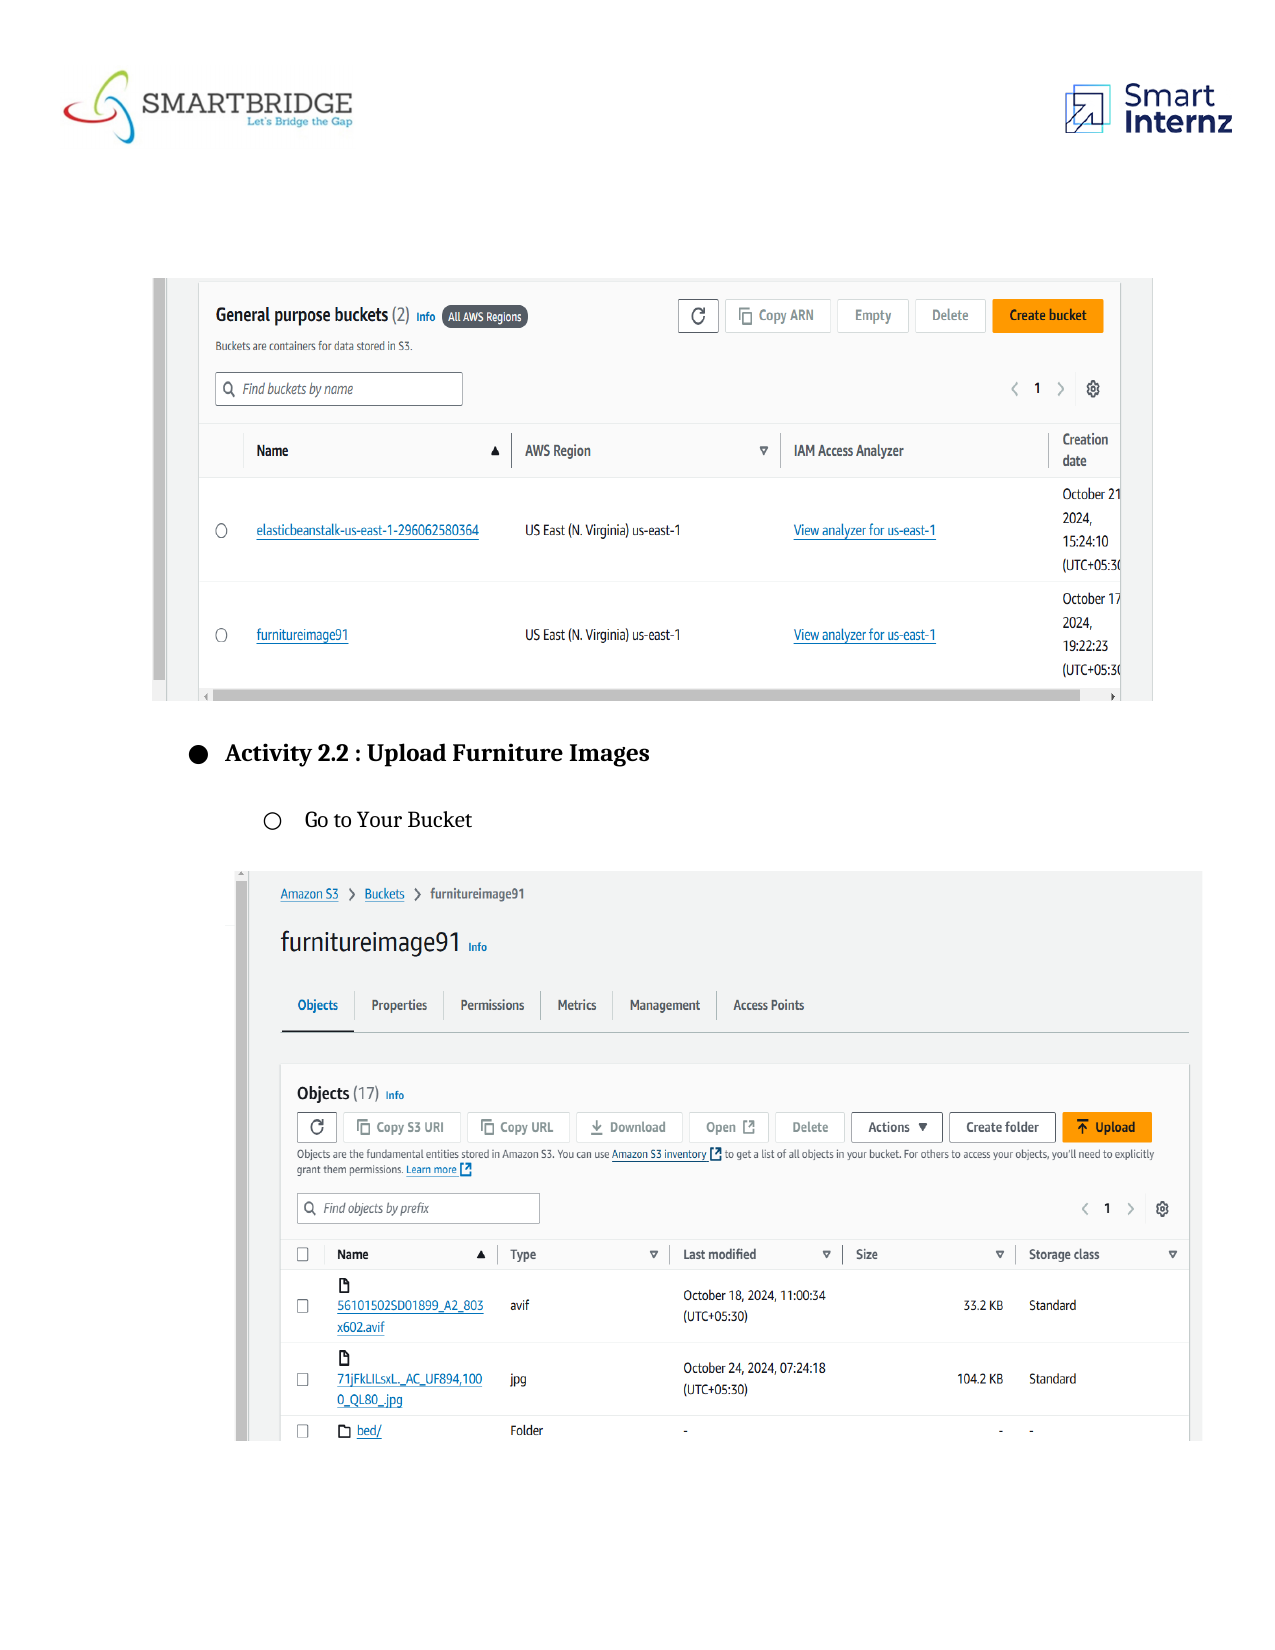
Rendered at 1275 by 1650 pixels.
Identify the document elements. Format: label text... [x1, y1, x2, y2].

picture [1060, 83, 1237, 133]
picture [60, 65, 357, 149]
list Activity 2.2 : Upload Furniture Images [187, 739, 1125, 768]
picture [225, 871, 1203, 1441]
list Go to Your Bucket [262, 807, 1125, 834]
picture [150, 278, 1180, 701]
